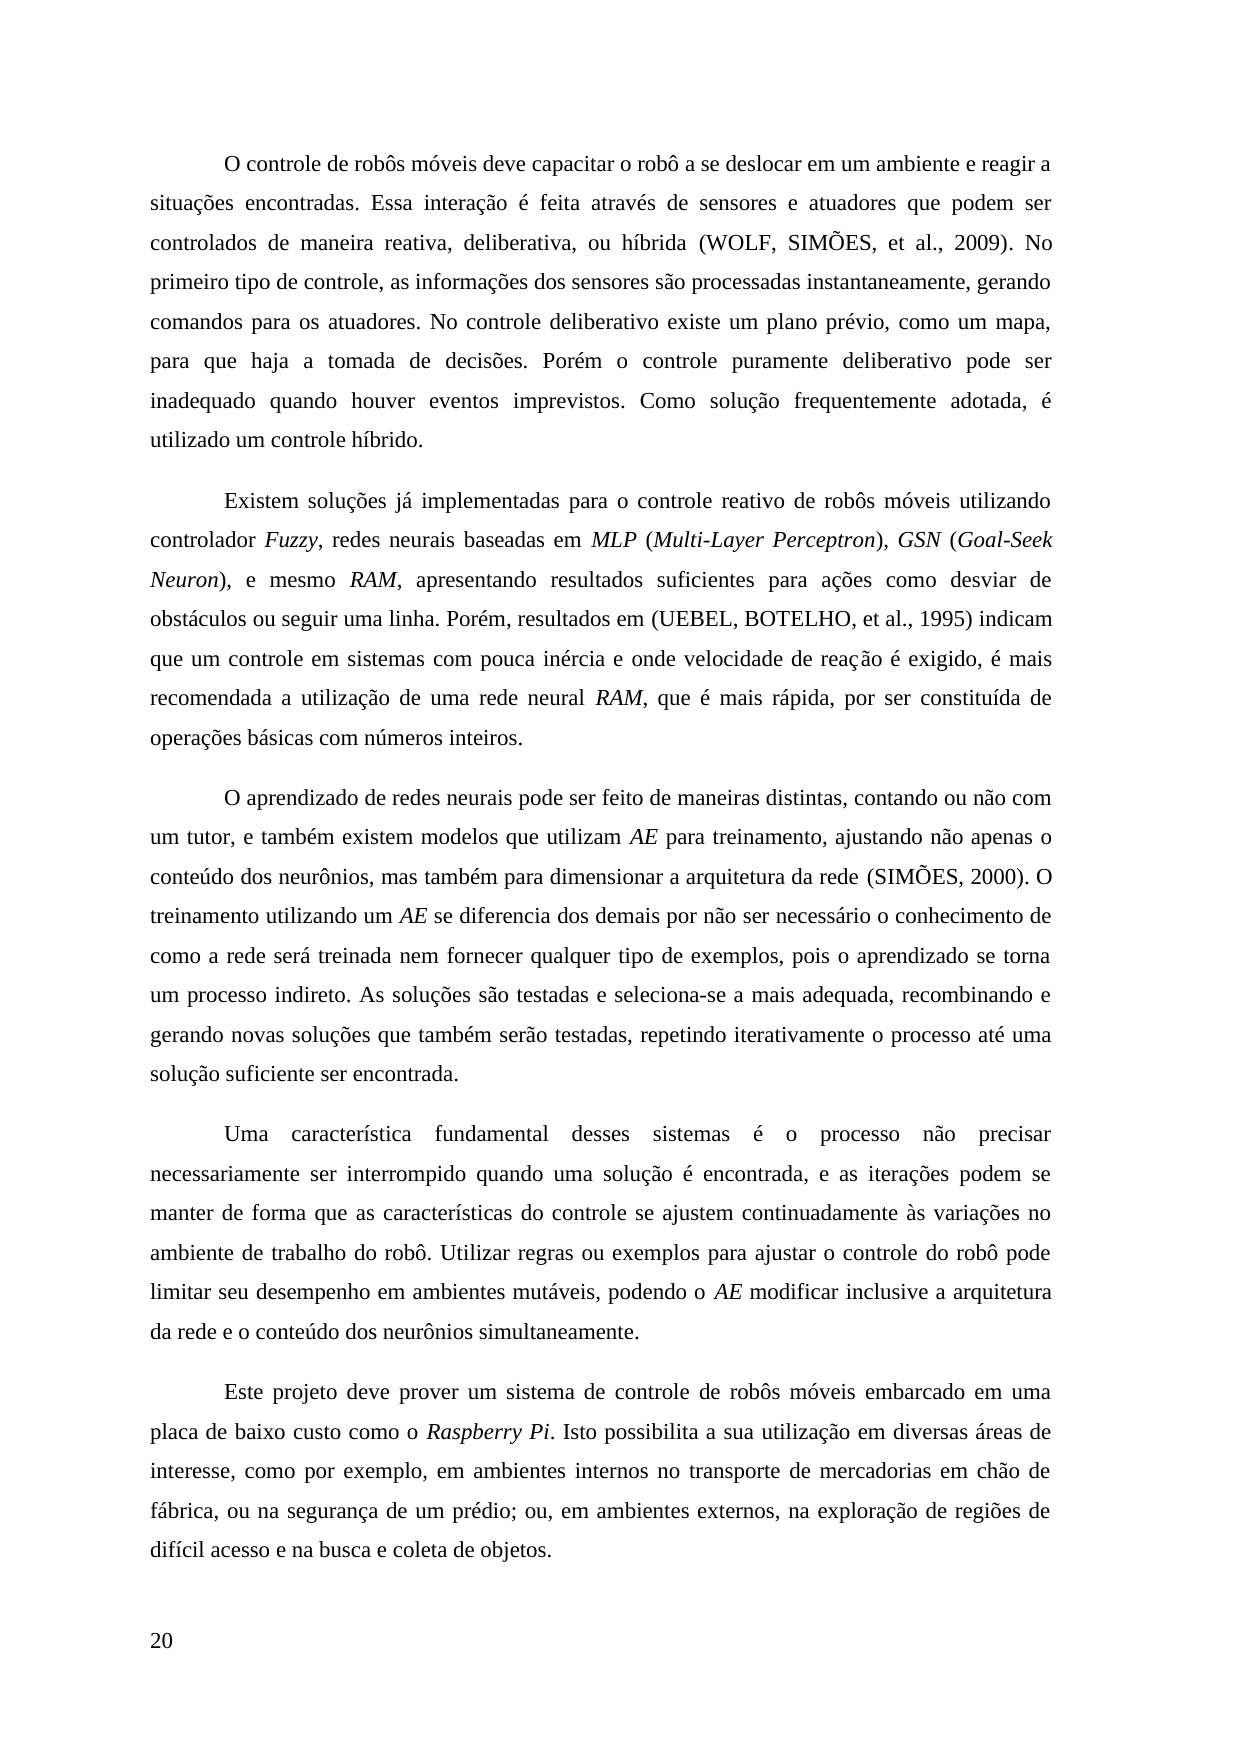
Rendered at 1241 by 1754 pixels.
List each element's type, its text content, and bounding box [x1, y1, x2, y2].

text O aprendizado de redes neurais pode ser feito de maneiras distintas, contando ou não com um tutor, e também existem modelos que utilizam AE para treinamento, ajustando não apenas o conteúdo dos neurônios, mas também para dimensionar a arquitetura da rede . O treinamento utilizando um AE se diferencia dos demais por não ser necessário o conhecimento de como a rede será treinada nem fornecer qualquer tipo de exemplos, pois o aprendizado se torna um processo indireto. As soluções são testadas e seleciona-se a mais adequada, recombinando e gerando novas soluções que também serão testadas, repetindo iterativamente o processo até uma solução suficiente ser encontrada. [150, 784, 1053, 1087]
text Uma característica fundamental desses sistemas é o processo não precisar necessariamente ser interrompido quando uma solução é encontrada, e as iterações podem se manter de forma que as características do controle se ajustem continuadamente às variações no ambiente de trabalho do robô. Utilizar regras ou exemplos para ajustar o controle do robô pode limitar seu desempenho em ambientes mutáveis, podendo o AE modificar inclusive a arquitetura da rede e o conteúdo dos neurônios simultaneamente. [150, 1121, 1053, 1344]
text O controle de robôs móveis deve capacitar o robô a se deslocar em um ambiente e reagir a situações encontradas. Essa interação é feita através de sensores e atuadores que podem ser controlados de maneira reativa, deliberativa, ou híbrida . No primeiro tipo de controle, as informações dos sensores são processadas instantaneamente, gerando comandos para os atuadores. No controle deliberativo existe um plano prévio, como um mapa, para que haja a tomada de decisões. Porém o controle puramente deliberativo pode ser inadequado quando houver eventos imprevistos. Como solução frequentemente adotada, é utilizado um controle híbrido. [150, 150, 1053, 453]
text Este projeto deve prover um sistema de controle de robôs móveis embarcado em uma placa de baixo custo como o Raspberry Pi. Isto possibilita a sua utilização em diversas áreas de interesse, como por exemplo, em ambientes internos no transporte de mercadorias em chão de fábrica, ou na segurança de um prédio; ou, em ambientes externos, na exploração de regiões de difícil acesso e na busca e coleta de objetos. [150, 1378, 1053, 1562]
text Existem soluções já implementadas para o controle reativo de robôs móveis utilizando controlador Fuzzy, redes neurais baseadas em MLP (Multi-Layer Perceptron), GSN (Goal-Seek Neuron), e mesmo RAM, apresentando resultados suficientes para ações como desviar de obstáculos ou seguir uma linha. Porém, resultados em indicam que um controle em sistemas com pouca inércia e onde velocidade de reação é exigido, é mais recomendada a utilização de uma rede neural RAM, que é mais rápida, por ser constituída de operações básicas com números inteiros. [150, 487, 1053, 750]
